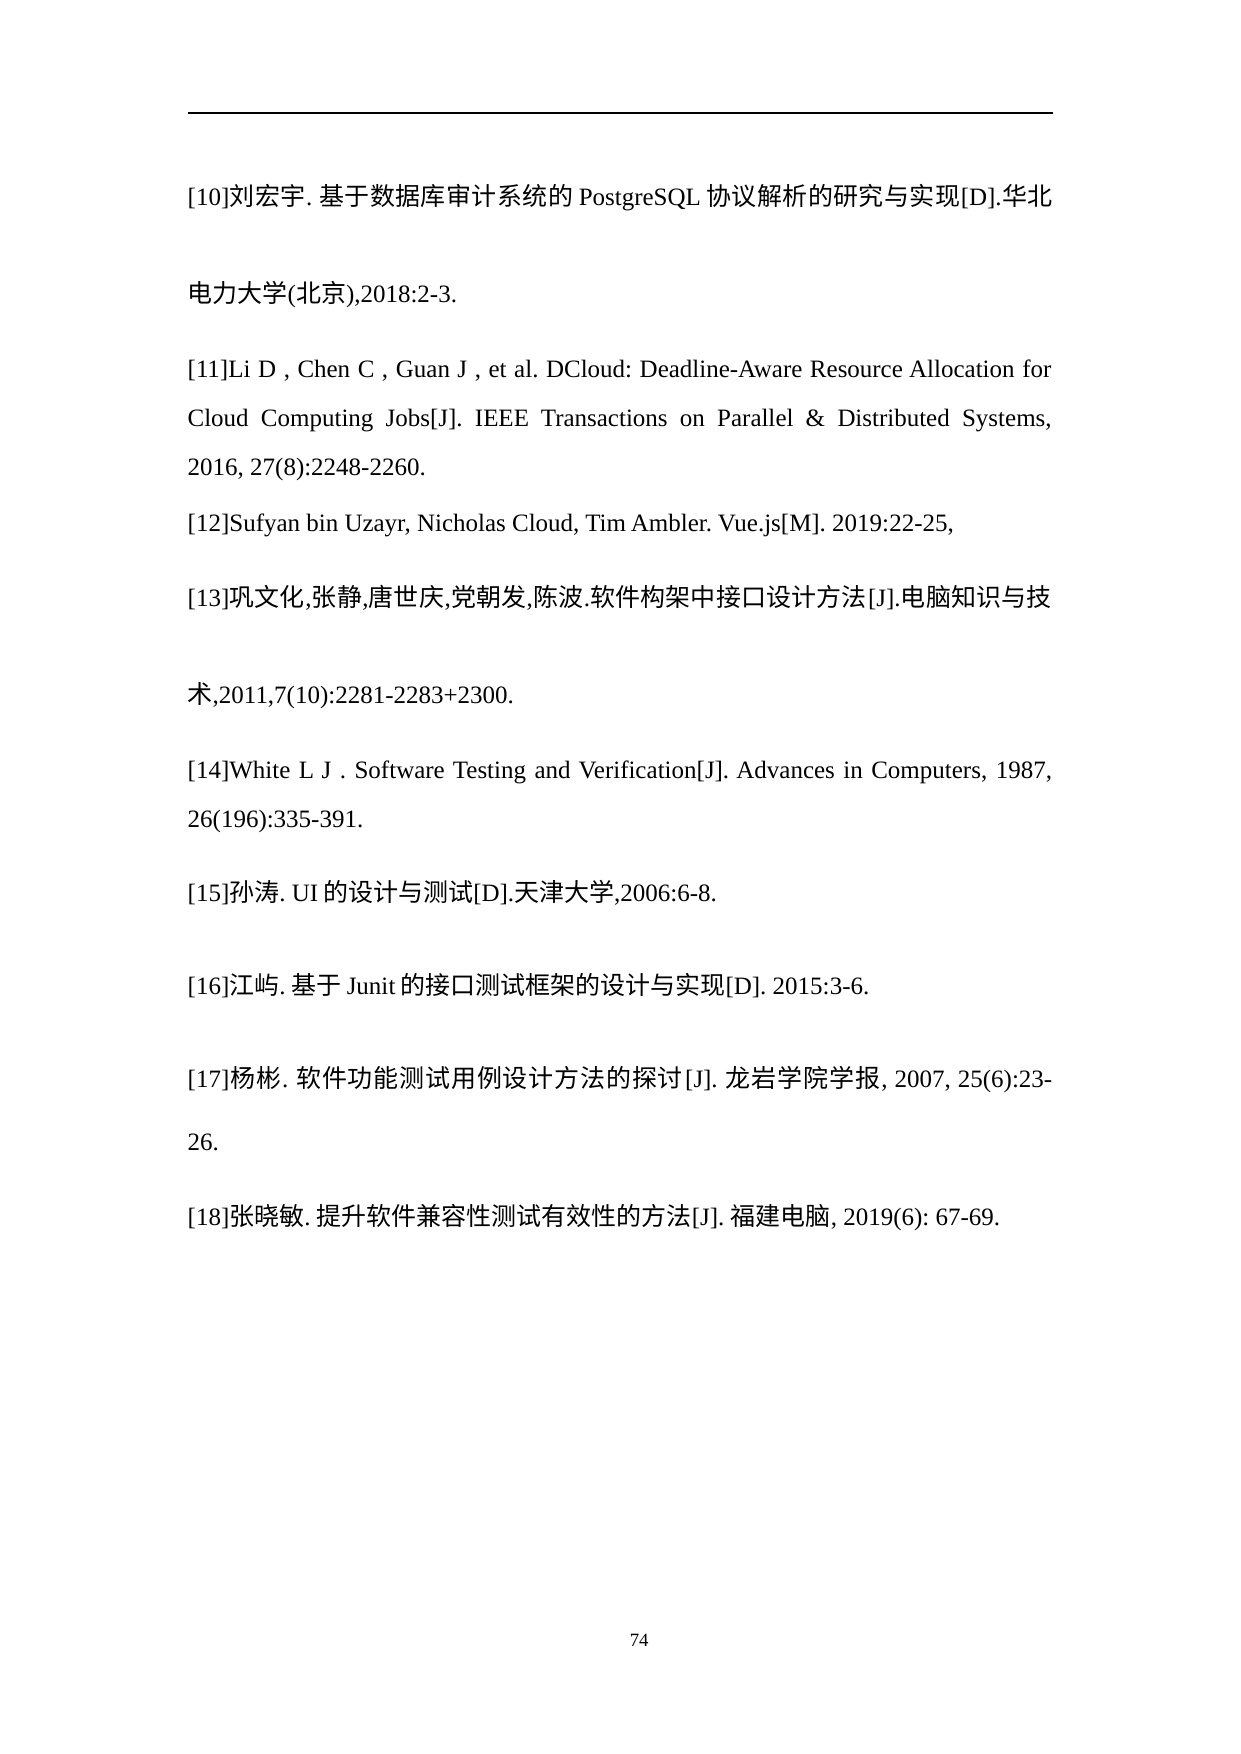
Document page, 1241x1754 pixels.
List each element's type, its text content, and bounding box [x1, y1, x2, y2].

text [12]Sufyan bin Uzayr, Nicholas Cloud, Tim Ambler. Vue.js[M]. 2019:22-25, [187, 506, 1053, 539]
text [15]孙涛. UI的设计与测试[D].天津大学,2006:6-8. [187, 858, 1053, 923]
text [18]张晓敏. 提升软件兼容性测试有效性的方法[J]. 福建电脑, 2019(6): 67-69. [187, 1182, 1053, 1247]
text [13]巩文化,张静,唐世庆,党朝发,陈波.软件构架中接口设计方法[J].电脑知识与技术,2011,7(10):2281-2283+2300. [187, 563, 1053, 725]
text [16]江屿. 基于Junit的接口测试框架的设计与实现[D]. 2015:3-6. [187, 951, 1053, 1016]
text [14]White L J . Software Testing and Verification[J]. Advances in Computers, 1987, 26(196):335-391. [187, 753, 1053, 834]
text [17]杨彬. 软件功能测试用例设计方法的探讨[J]. 龙岩学院学报, 2007, 25(6):23-26. [187, 1044, 1053, 1158]
text [10]刘宏宇. 基于数据库审计系统的PostgreSQL协议解析的研究与实现[D].华北电力大学(北京),2018:2-3. [187, 162, 1053, 324]
text [11]Li D , Chen C , Guan J , et al. DCloud: Deadline-Aware Resource Allocation for Cloud Computing Jobs[J]. IEEE Transactions on Parallel & Distributed Systems, 2016, 27(8):2248-2260. [187, 352, 1053, 482]
